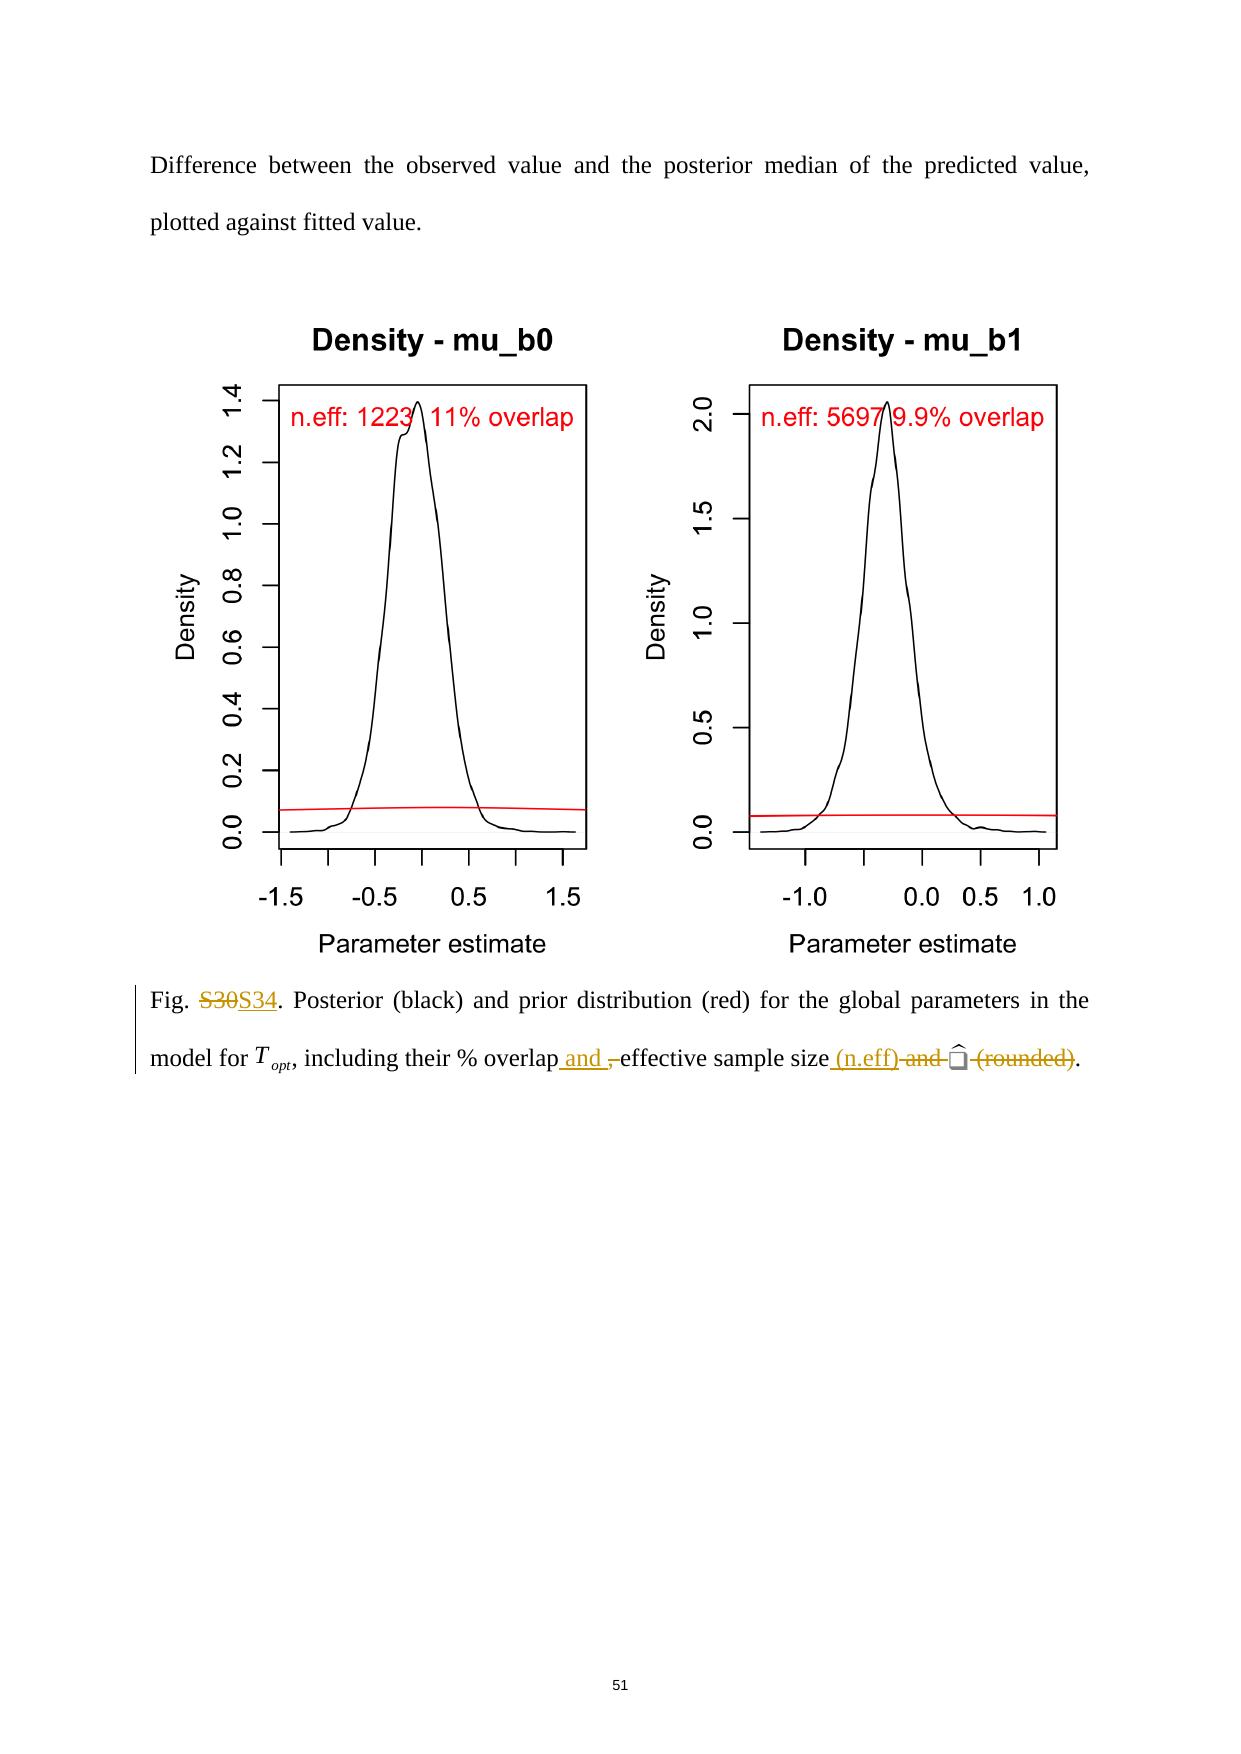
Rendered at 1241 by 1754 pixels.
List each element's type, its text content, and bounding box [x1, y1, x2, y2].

text Fig. . Posterior (black) and prior distribution (red) for the global parameters in the model for , including their % overlapeffective sample size. [150, 985, 1090, 1073]
picture [150, 322, 1091, 956]
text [150, 150, 1090, 236]
